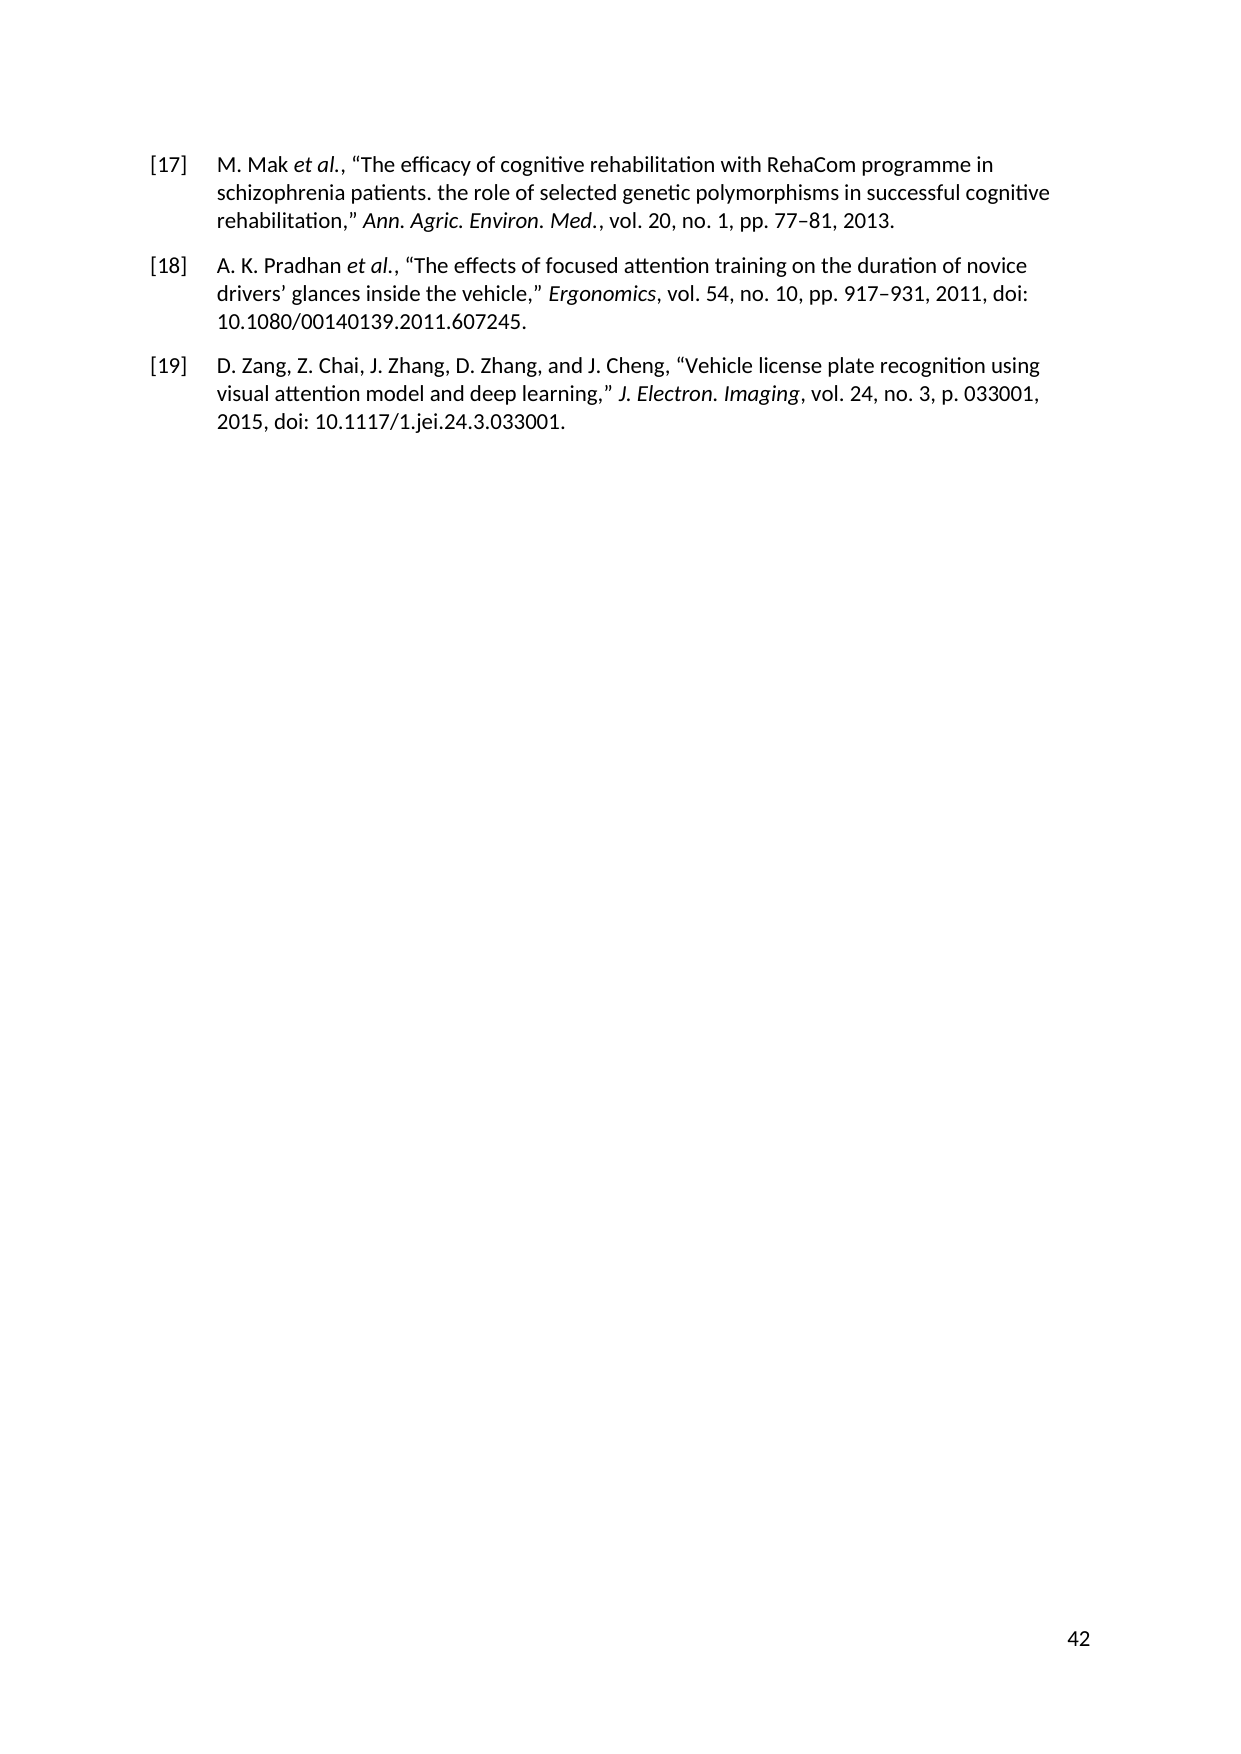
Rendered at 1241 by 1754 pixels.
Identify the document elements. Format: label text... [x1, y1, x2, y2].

text [18] A. K. Pradhan et al., “The effects of focused attention training on the duration of novice drivers’ glances inside the vehicle,” Ergonomics, vol. 54, no. 10, pp. 917–931, 2011, doi: 10.1080/00140139.2011.607245. [150, 251, 1090, 335]
text [17] M. Mak et al., “The efficacy of cognitive rehabilitation with RehaCom programme in schizophrenia patients. the role of selected genetic polymorphisms in successful cognitive rehabilitation,” Ann. Agric. Environ. Med., vol. 20, no. 1, pp. 77–81, 2013. [150, 150, 1090, 234]
text [19] D. Zang, Z. Chai, J. Zhang, D. Zhang, and J. Cheng, “Vehicle license plate recognition using visual attention model and deep learning,” J. Electron. Imaging, vol. 24, no. 3, p. 033001, 2015, doi: 10.1117/1.jei.24.3.033001. [150, 351, 1090, 436]
